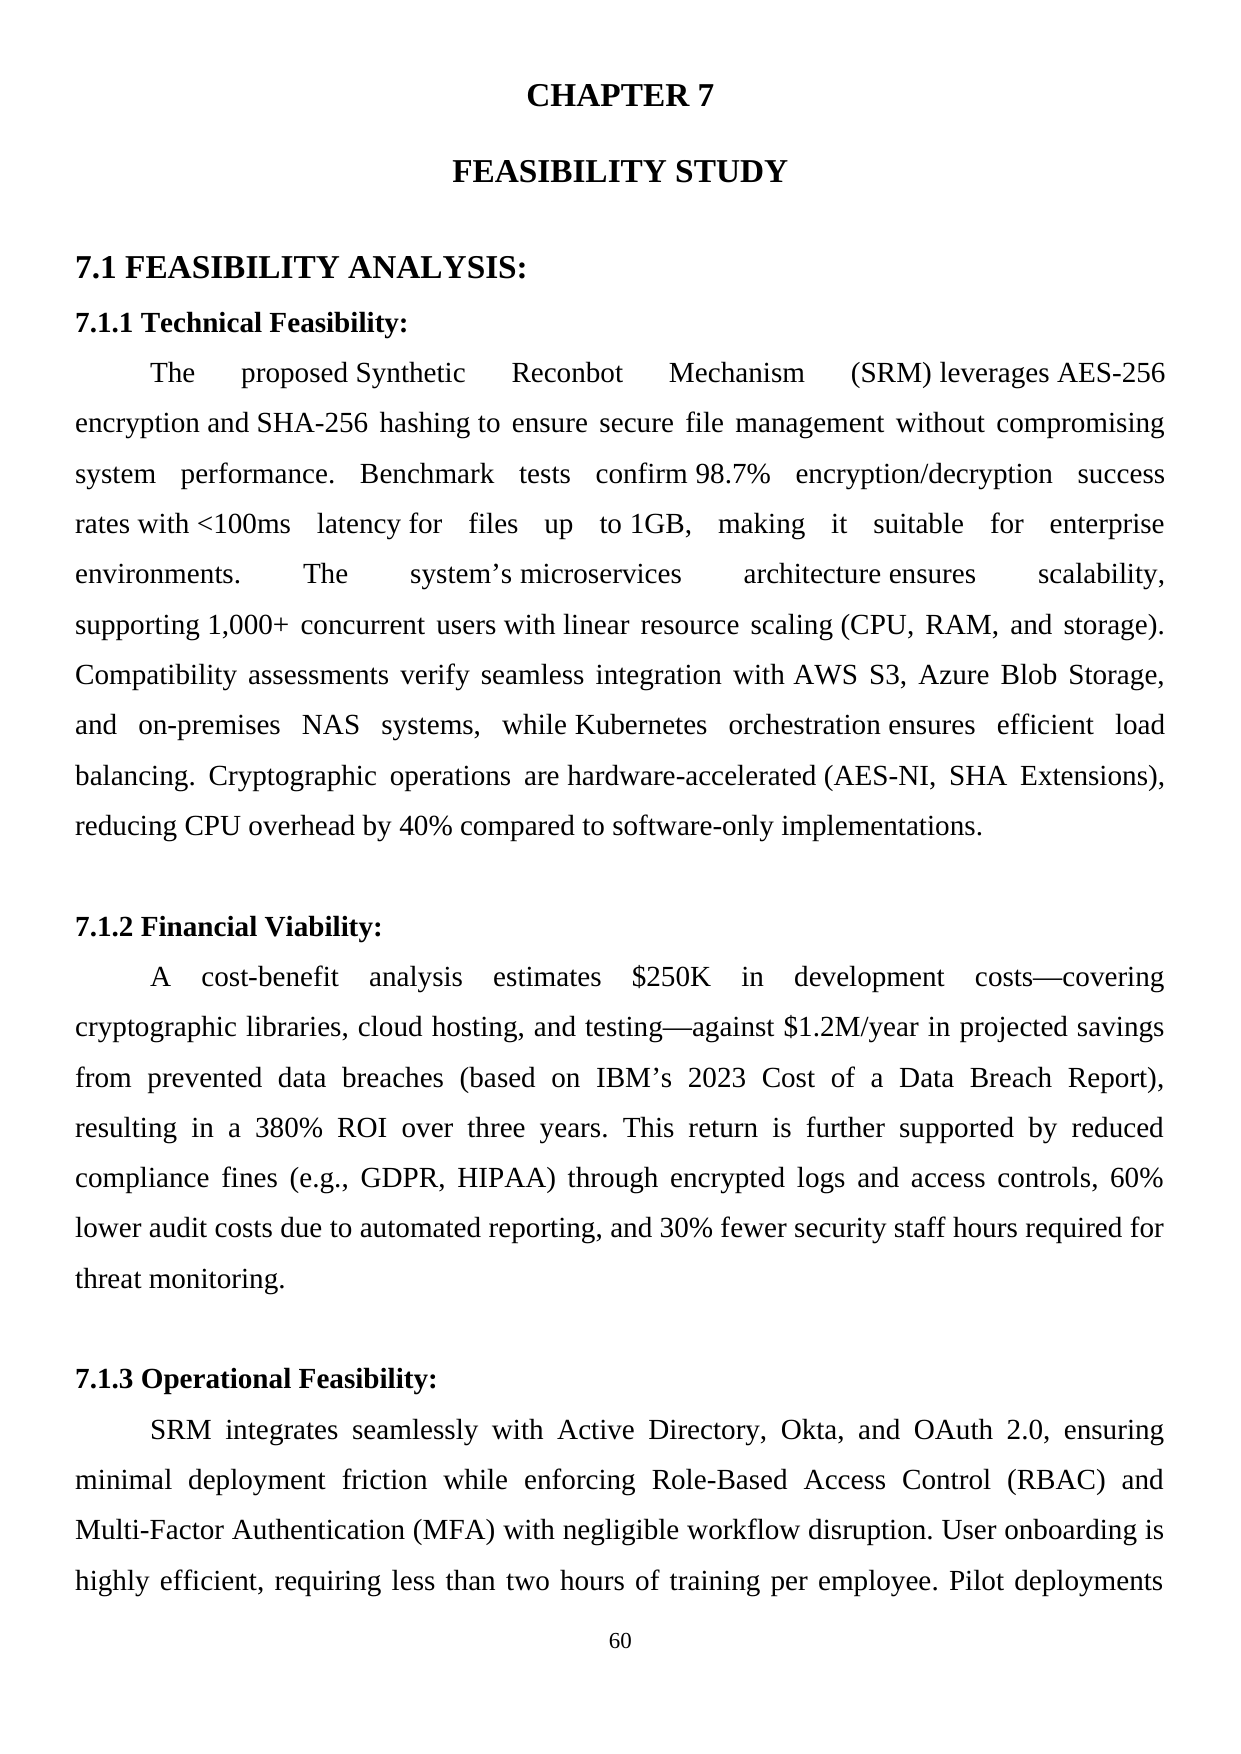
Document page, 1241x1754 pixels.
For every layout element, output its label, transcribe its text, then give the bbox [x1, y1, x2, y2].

text 7.1.1 Technical Feasibility: [75, 305, 1165, 338]
text 7.1.2 Financial Viability: [75, 909, 1165, 942]
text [75, 1412, 1165, 1596]
text A cost-benefit analysis estimates $250K in development costs—covering cryptographic libraries, cloud hosting, and testing—against $1.2M/year in projected savings from prevented data breaches (based on IBM’s 2023 Cost of a Data Breach Report), resulting in a 380% ROI over three years. This return is further supported by reduced compliance fines (e.g., GDPR, HIPAA) through encrypted logs and access controls, 60% lower audit costs due to automated reporting, and 30% fewer security staff hours required for threat monitoring. [75, 959, 1165, 1294]
text 7.1 FEASIBILITY ANALYSIS: [75, 247, 1165, 286]
text The proposed Synthetic Reconbot Mechanism (SRM) leverages AES-256 encryption and SHA-256 hashing to ensure secure file management without compromising system performance. Benchmark tests confirm 98.7% encryption/decryption success rates with <100ms latency for files up to 1GB, making it suitable for enterprise environments. The system’s microservices architecture ensures scalability, supporting 1,000+ concurrent users with linear resource scaling (CPU, RAM, and storage). Compatibility assessments verify seamless integration with AWS S3, Azure Blob Storage, and on-premises NAS systems, while Kubernetes orchestration ensures efficient load balancing. Cryptographic operations are hardware-accelerated (AES-NI, SHA Extensions), reducing CPU overhead by 40% compared to software-only implementations. [75, 355, 1165, 842]
text FEASIBILITY STUDY [75, 152, 1165, 190]
text CHAPTER 7 [75, 75, 1165, 113]
text 7.1.3 Operational Feasibility: [75, 1362, 1165, 1395]
